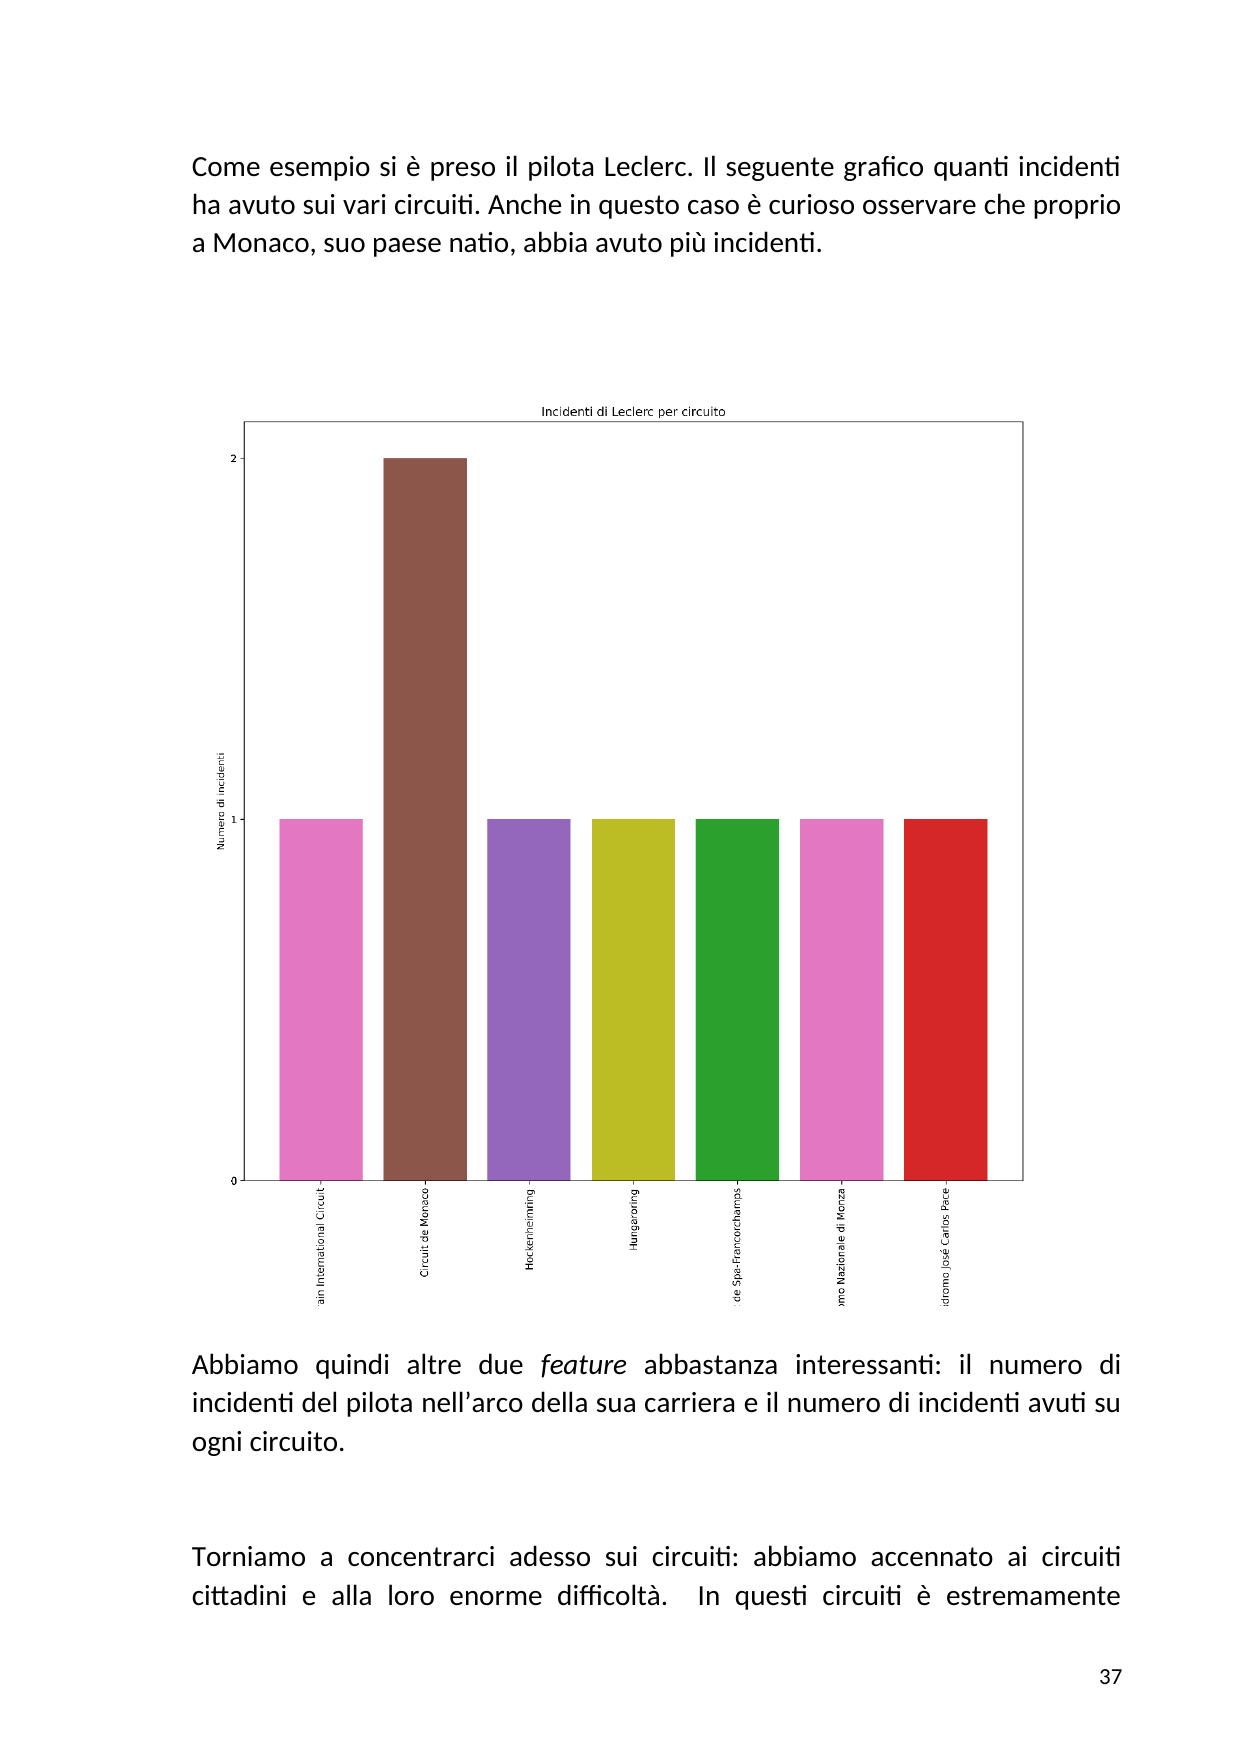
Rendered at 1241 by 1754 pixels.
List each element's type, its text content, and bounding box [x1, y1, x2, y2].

picture [118, 301, 1123, 1306]
text Come esempio si è preso il pilota Leclerc. Il seguente grafico quanti incidenti ha avuto sui vari circuiti. Anche in questo caso è curioso osservare che proprio a Monaco, suo paese natio, abbia avuto più incidenti. [192, 148, 1122, 260]
text Abbiamo quindi altre due feature abbastanza interessanti: il numero di incidenti del pilota nell’arco della sua carriera e il numero di incidenti avuti su ogni circuito. [192, 1346, 1122, 1458]
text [192, 1538, 1122, 1612]
